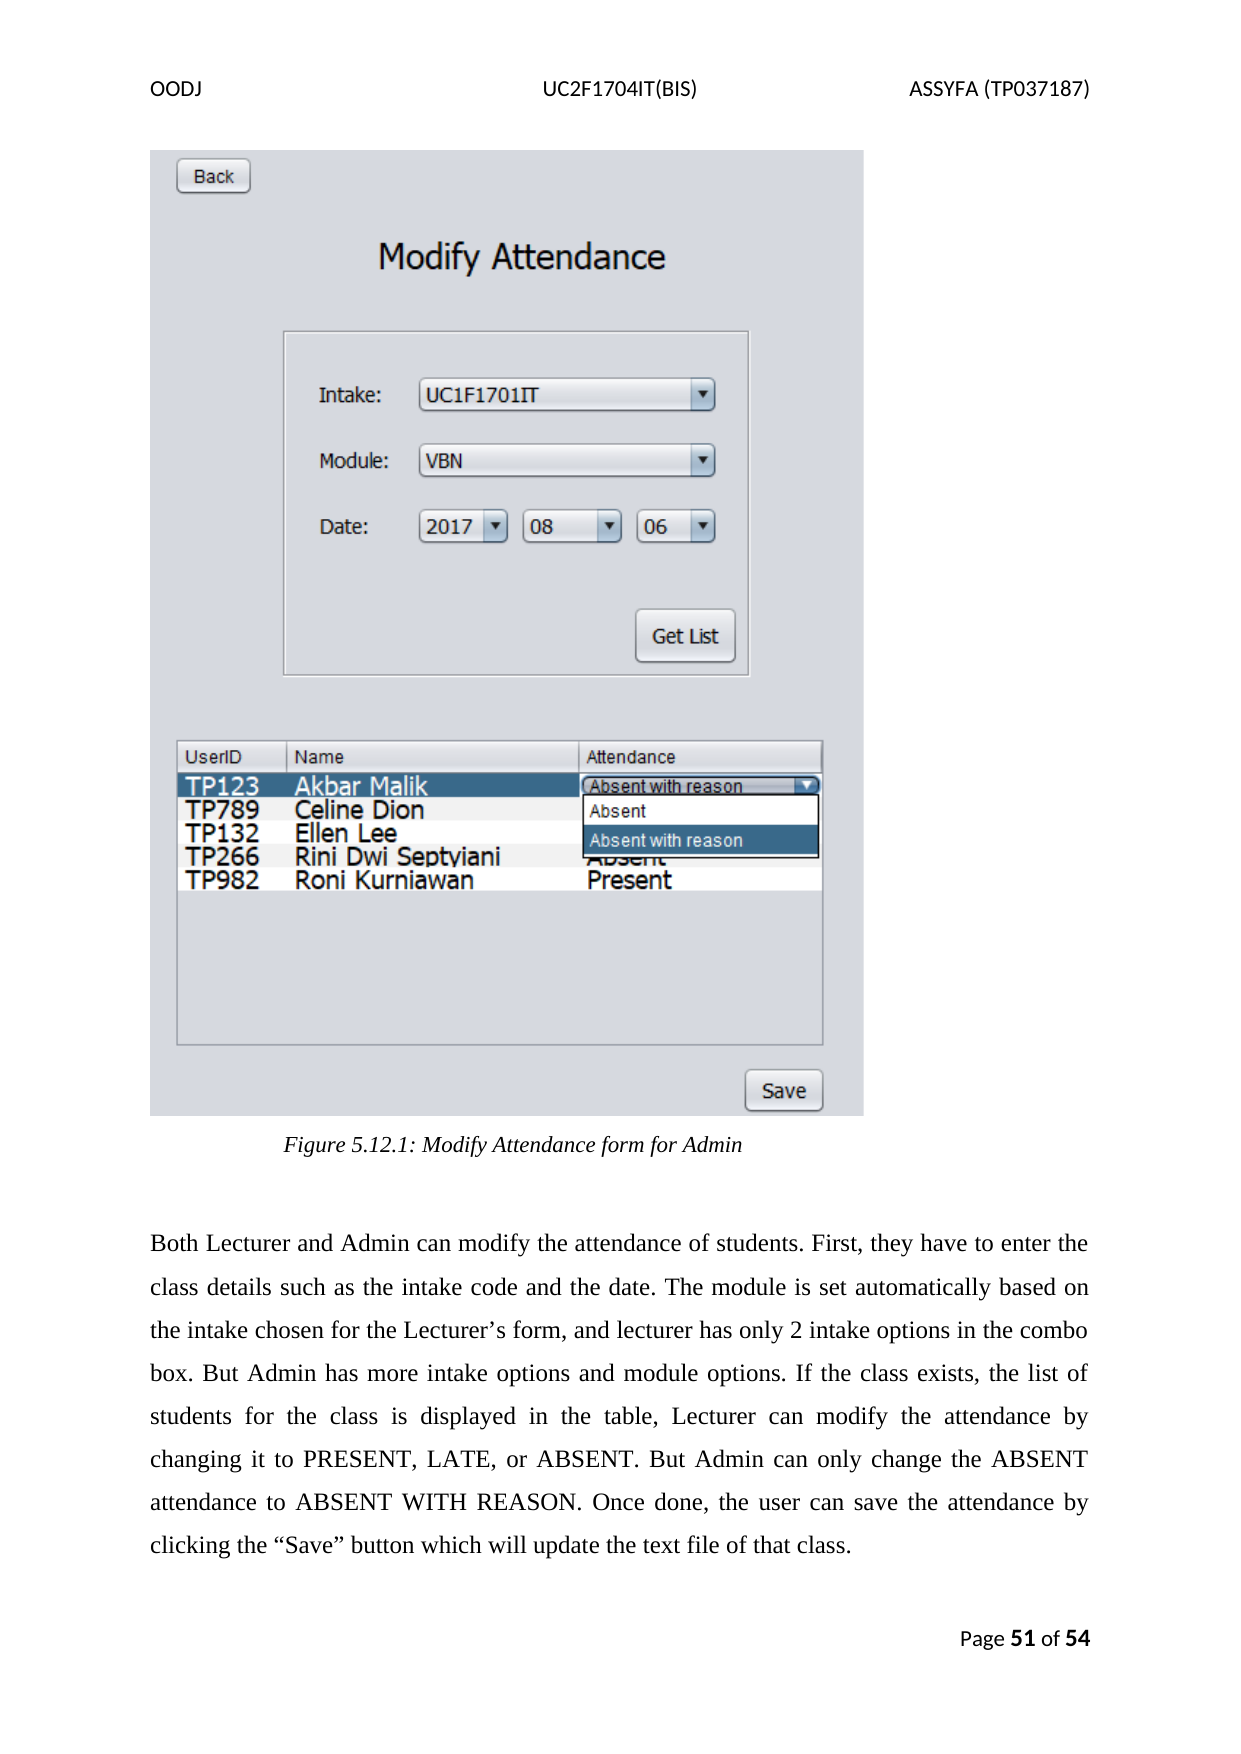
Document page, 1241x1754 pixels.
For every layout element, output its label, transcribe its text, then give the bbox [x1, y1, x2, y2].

picture [150, 150, 864, 1116]
text Both Lecturer and Admin can modify the attendance of students. First, they have to enter the class details such as the intake code and the date. The module is set automatically based on the intake chosen for the Lecturer’s form, and lecturer has only 2 intake options in the combo box. But Admin has more intake options and module options. If the class exists, the list of students for the class is displayed in the table, Lecturer can modify the attendance by changing it to PRESENT, LATE, or ABSENT. But Admin can only change the ABSENT attendance to ABSENT WITH REASON. Once done, the user can save the attendance by clicking the “Save” button which will update the text file of that class. [150, 1228, 1090, 1559]
